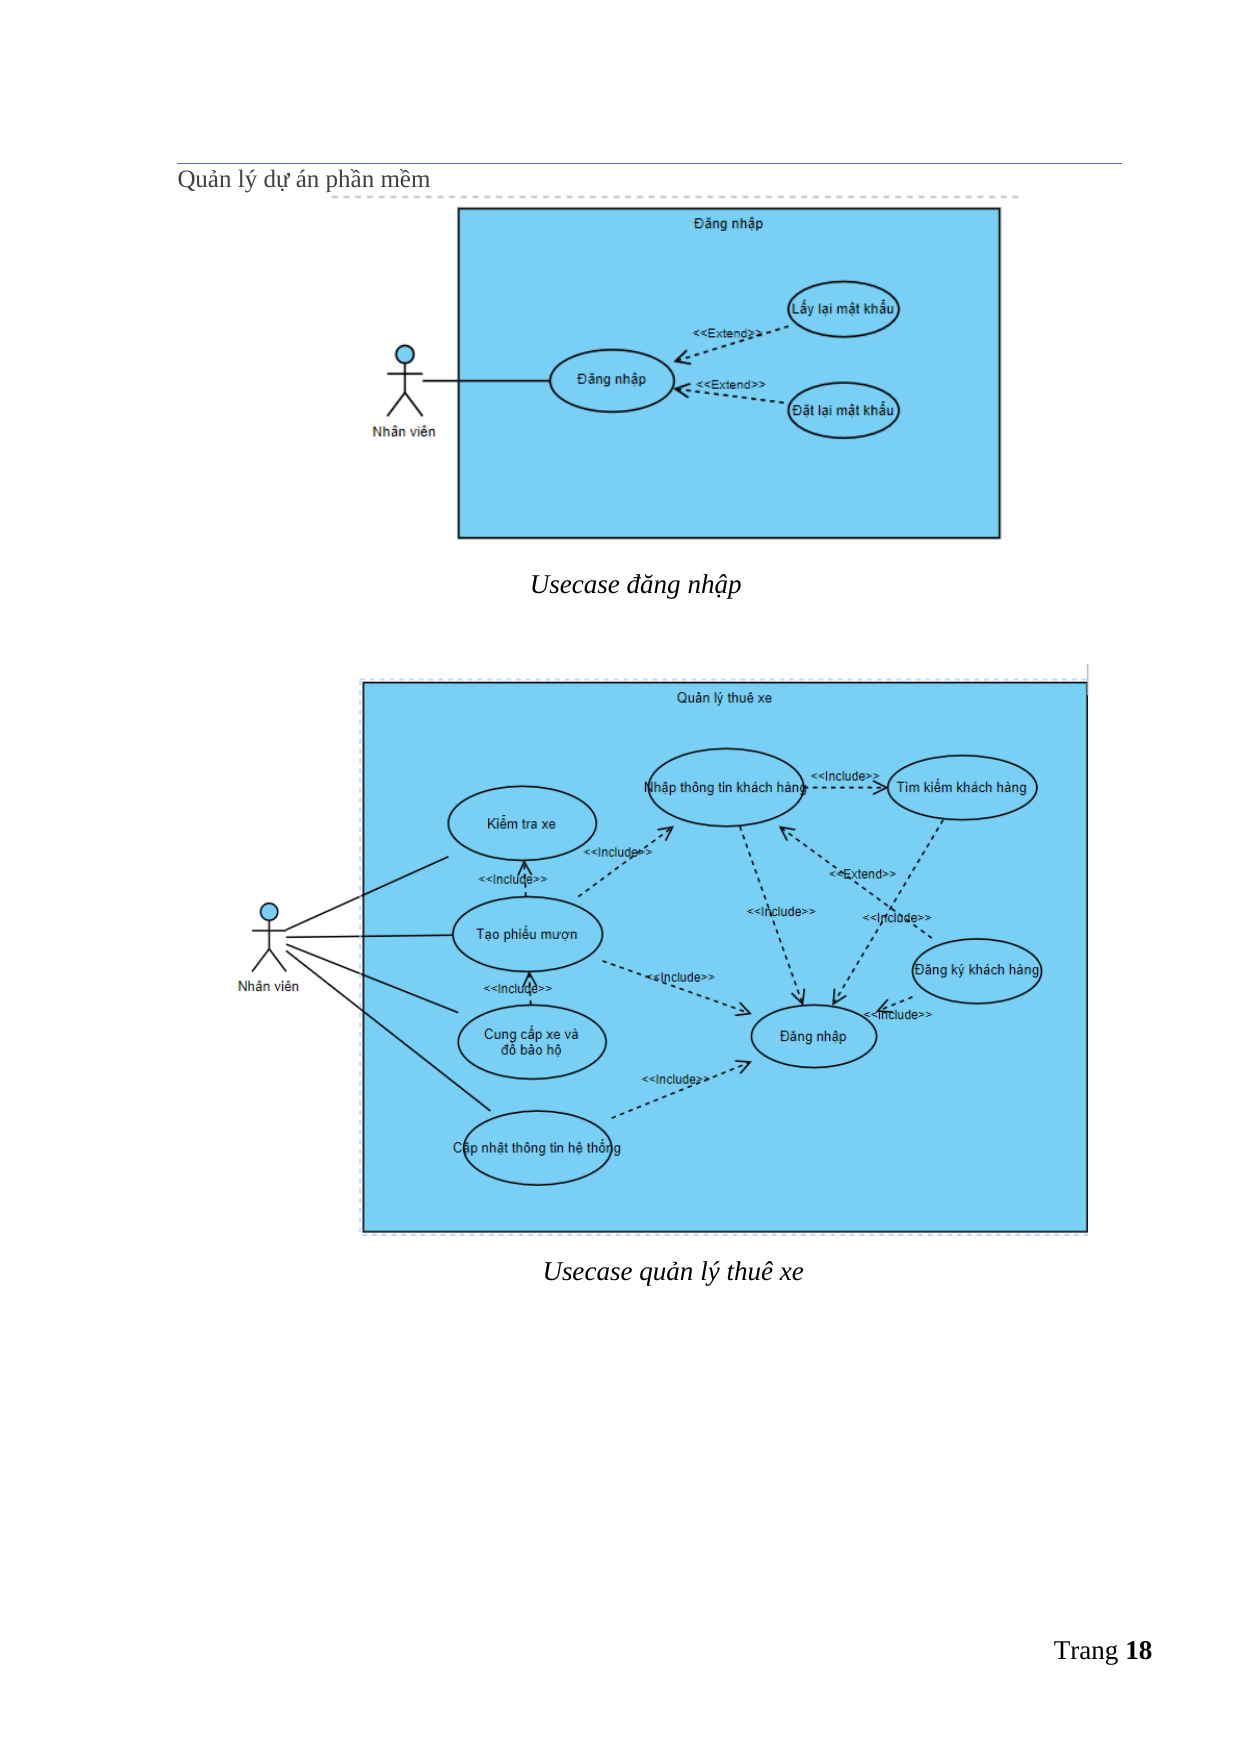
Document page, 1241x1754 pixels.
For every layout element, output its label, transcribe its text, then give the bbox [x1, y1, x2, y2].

list Usecase quản lý thuê xe [46, 1255, 1122, 1286]
picture [224, 664, 1089, 1239]
picture [327, 192, 1023, 552]
list Usecase đăng nhập [46, 568, 1122, 599]
